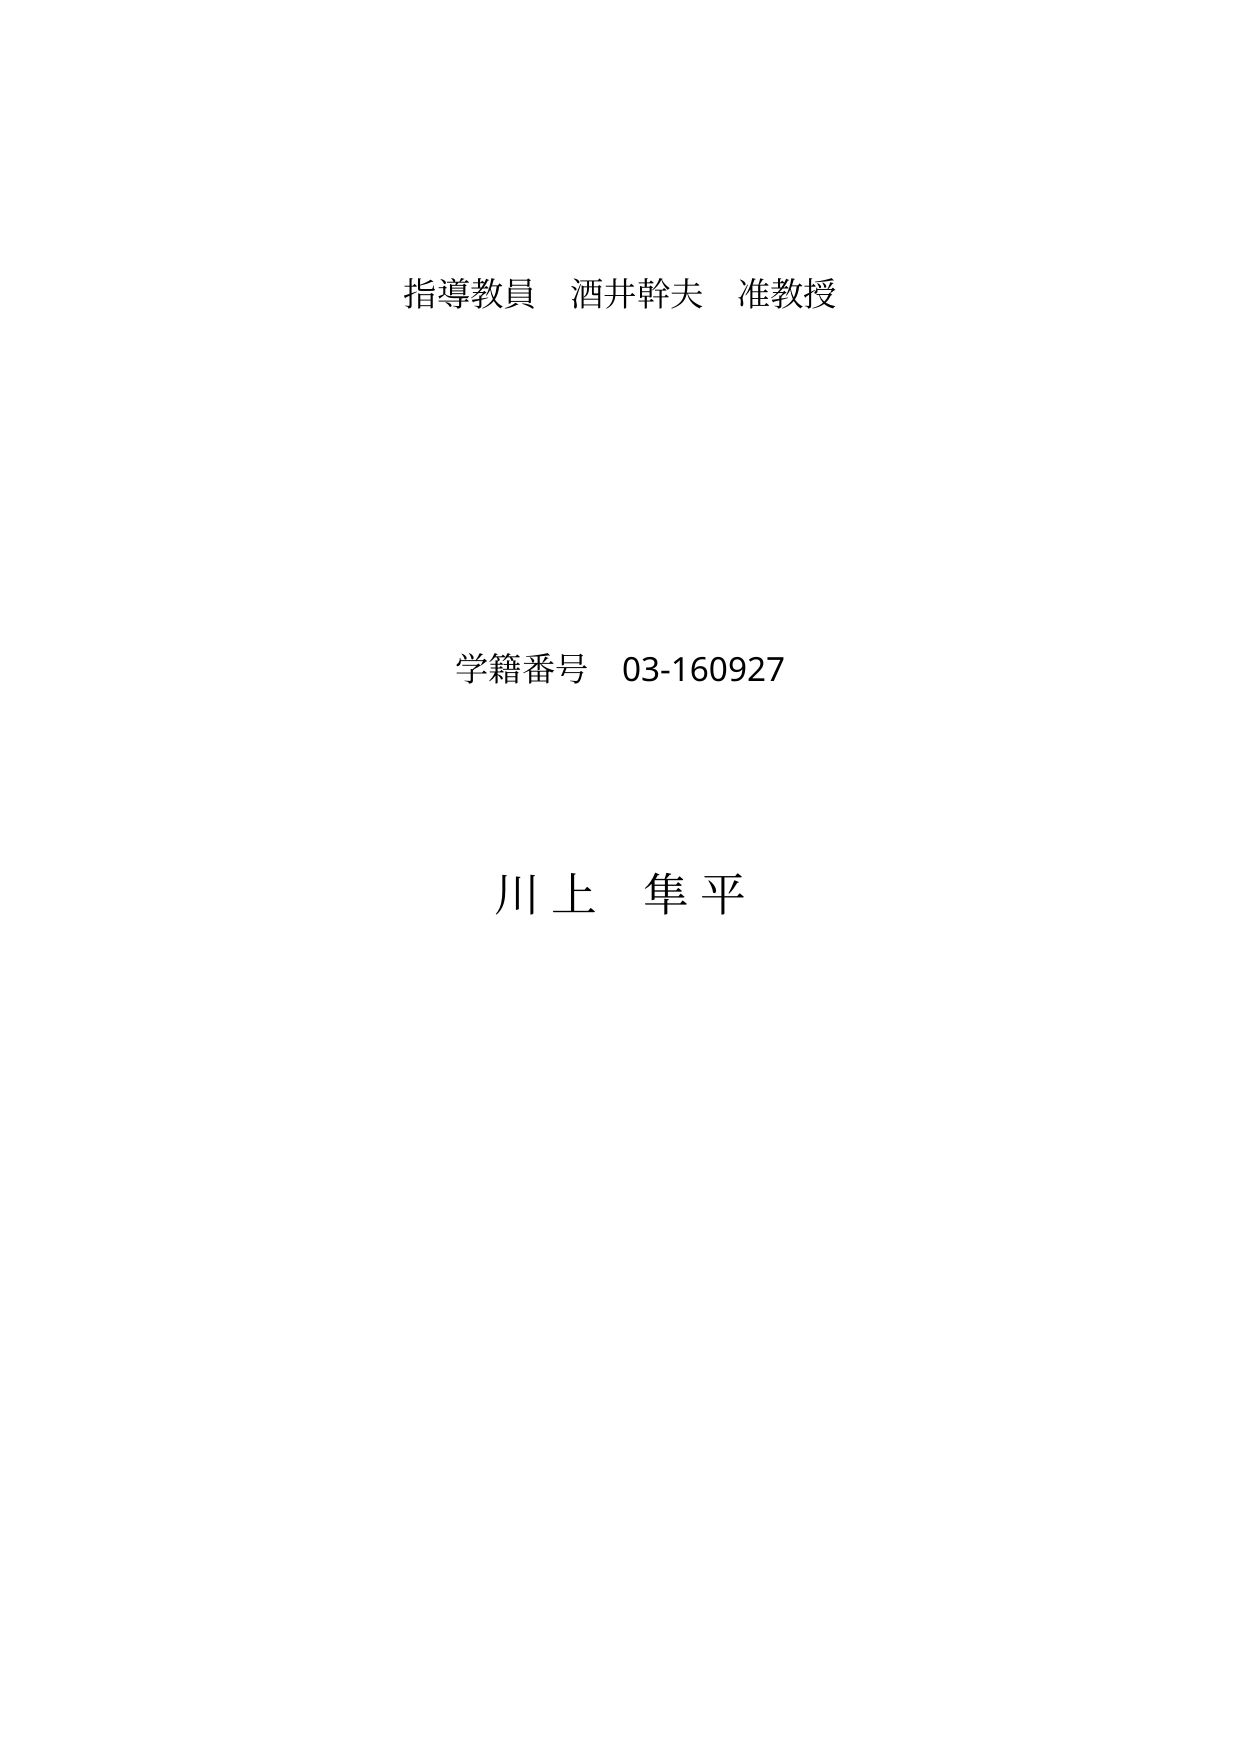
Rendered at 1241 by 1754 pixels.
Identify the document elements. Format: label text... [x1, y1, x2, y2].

text 学籍番号 03-160927 [177, 629, 1063, 704]
text 川 上 隼 平 [177, 854, 1063, 929]
text 指導教員 酒井幹夫 准教授 [177, 254, 1063, 329]
